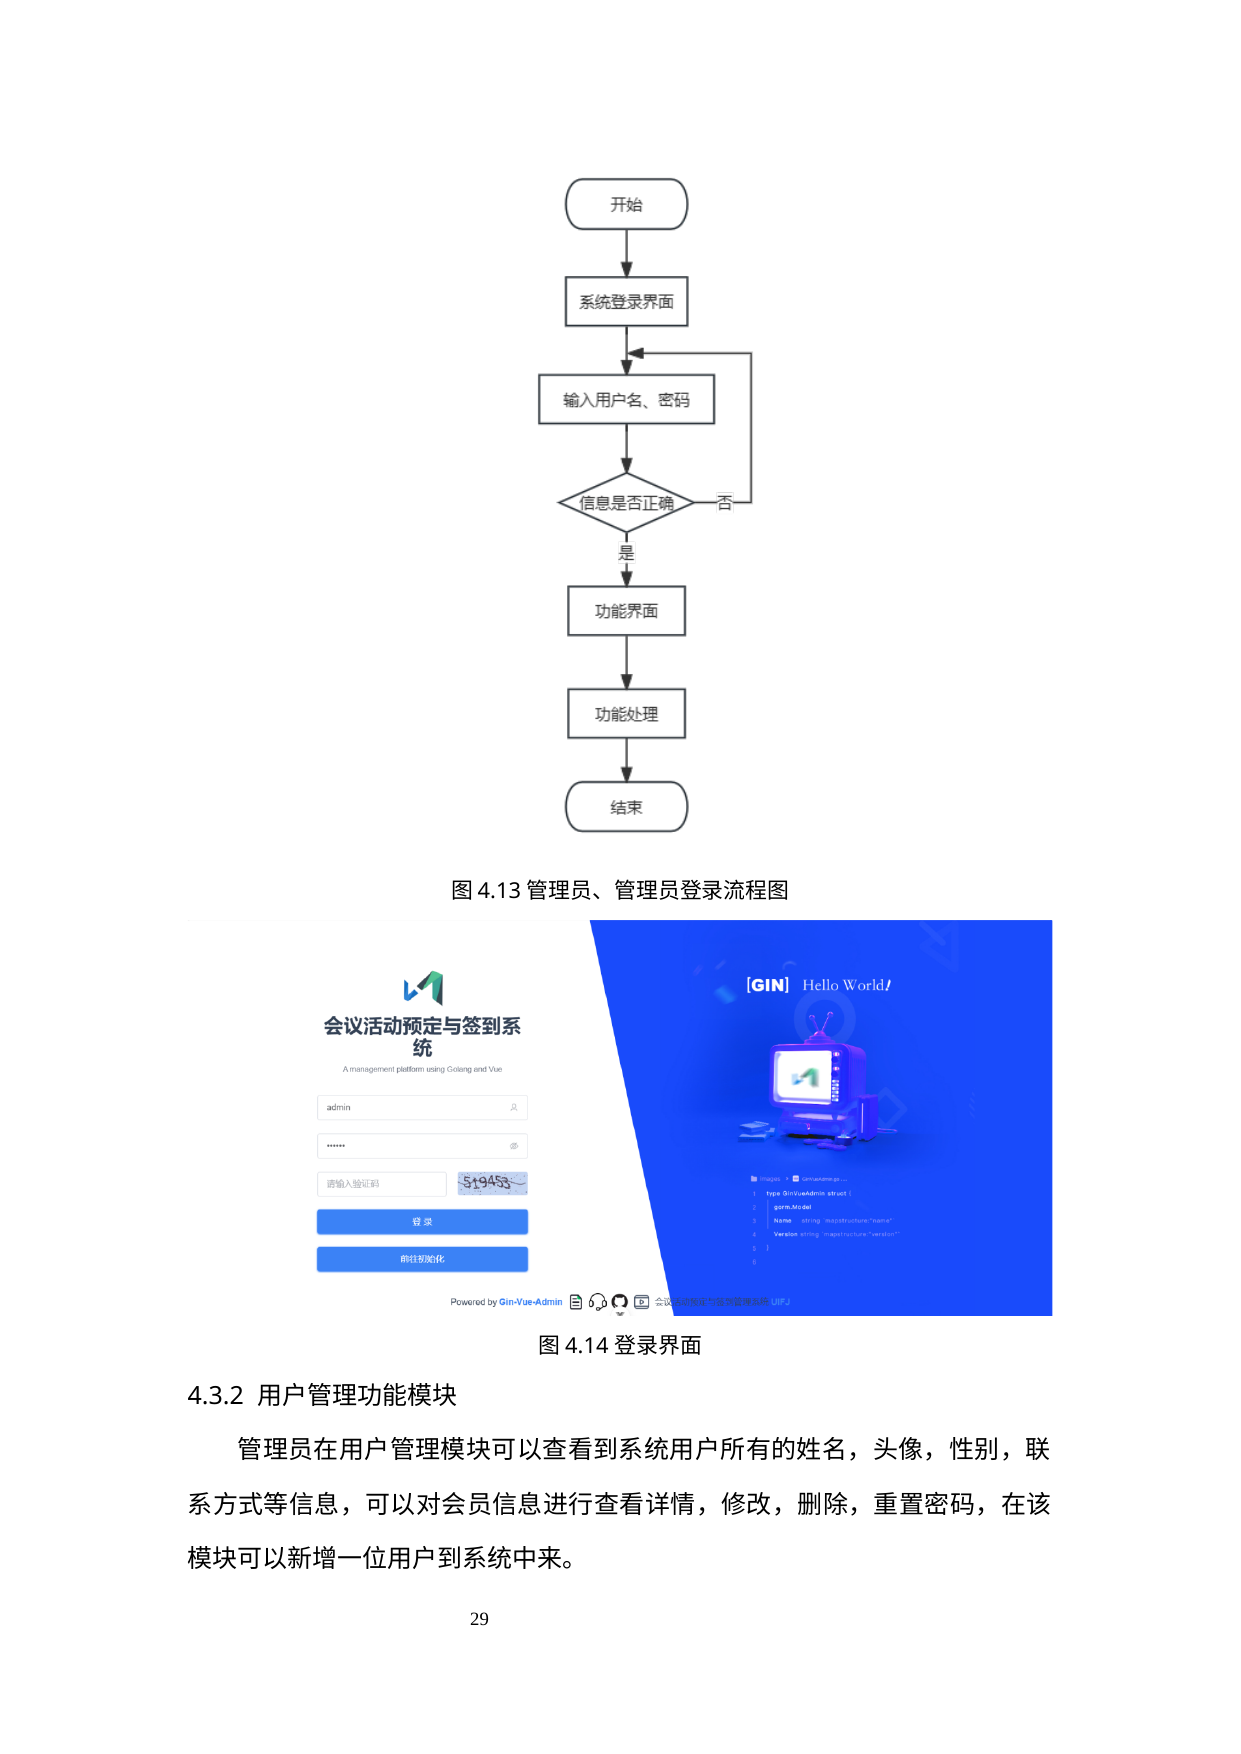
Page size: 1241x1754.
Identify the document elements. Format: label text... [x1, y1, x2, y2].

text 图4.13 管理员、管理员登录流程图 [187, 873, 1053, 905]
picture [187, 920, 1053, 1316]
text 图4.14 登录界面 [187, 1328, 1053, 1360]
picture [509, 150, 781, 861]
text 管理员在用户管理模块可以查看到系统用户所有的姓名，头像，性别，联系方式等信息，可以对会员信息进行查看详情，修改，删除，重置密码，在该模块可以新增一位用户到系统中来。 [187, 1430, 1053, 1575]
text 4.3.2 用户管理功能模块 [187, 1376, 1053, 1412]
